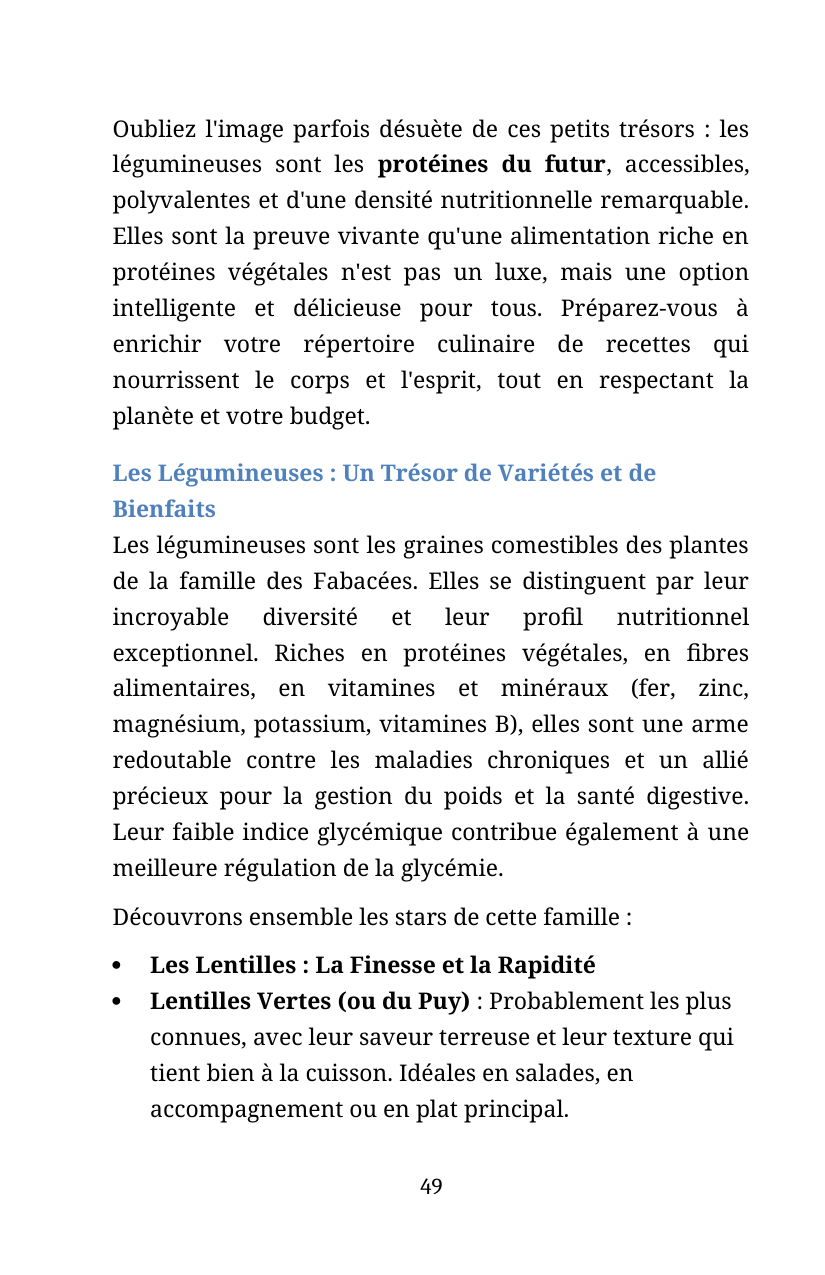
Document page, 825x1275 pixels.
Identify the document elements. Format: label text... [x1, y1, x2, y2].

text Les légumineuses sont les graines comestibles des plantes de la famille des Fabacées. Elles se distinguent par leur incroyable diversité et leur profil nutritionnel exceptionnel. Riches en protéines végétales, en fibres alimentaires, en vitamines et minéraux (fer, zinc, magnésium, potassium, vitamines B), elles sont une arme redoutable contre les maladies chroniques et un allié précieux pour la gestion du poids et la santé digestive. Leur faible indice glycémique contribue également à une meilleure régulation de la glycémie. [112, 529, 750, 883]
text Découvrons ensemble les stars de cette famille : [112, 901, 750, 932]
list Lentilles Vertes (ou du Puy) : Probablement les plus connues, avec leur saveur terreuse et leur texture qui tient bien à la cuisson. Idéales en salades, en accompagnement ou en plat principal. [112, 985, 750, 1124]
subtitle Les Légumineuses : Un Trésor de Variétés et de Bienfaits [112, 457, 750, 524]
list Les Lentilles : La Finesse et la Rapidité [112, 949, 750, 980]
text Oubliez l'image parfois désuète de ces petits trésors : les légumineuses sont les protéines du futur, accessibles, polyvalentes et d'une densité nutritionnelle remarquable. Elles sont la preuve vivante qu'une alimentation riche en protéines végétales n'est pas un luxe, mais une option intelligente et délicieuse pour tous. Préparez-vous à enrichir votre répertoire culinaire de recettes qui nourrissent le corps et l'esprit, tout en respectant la planète et votre budget. [112, 112, 750, 431]
